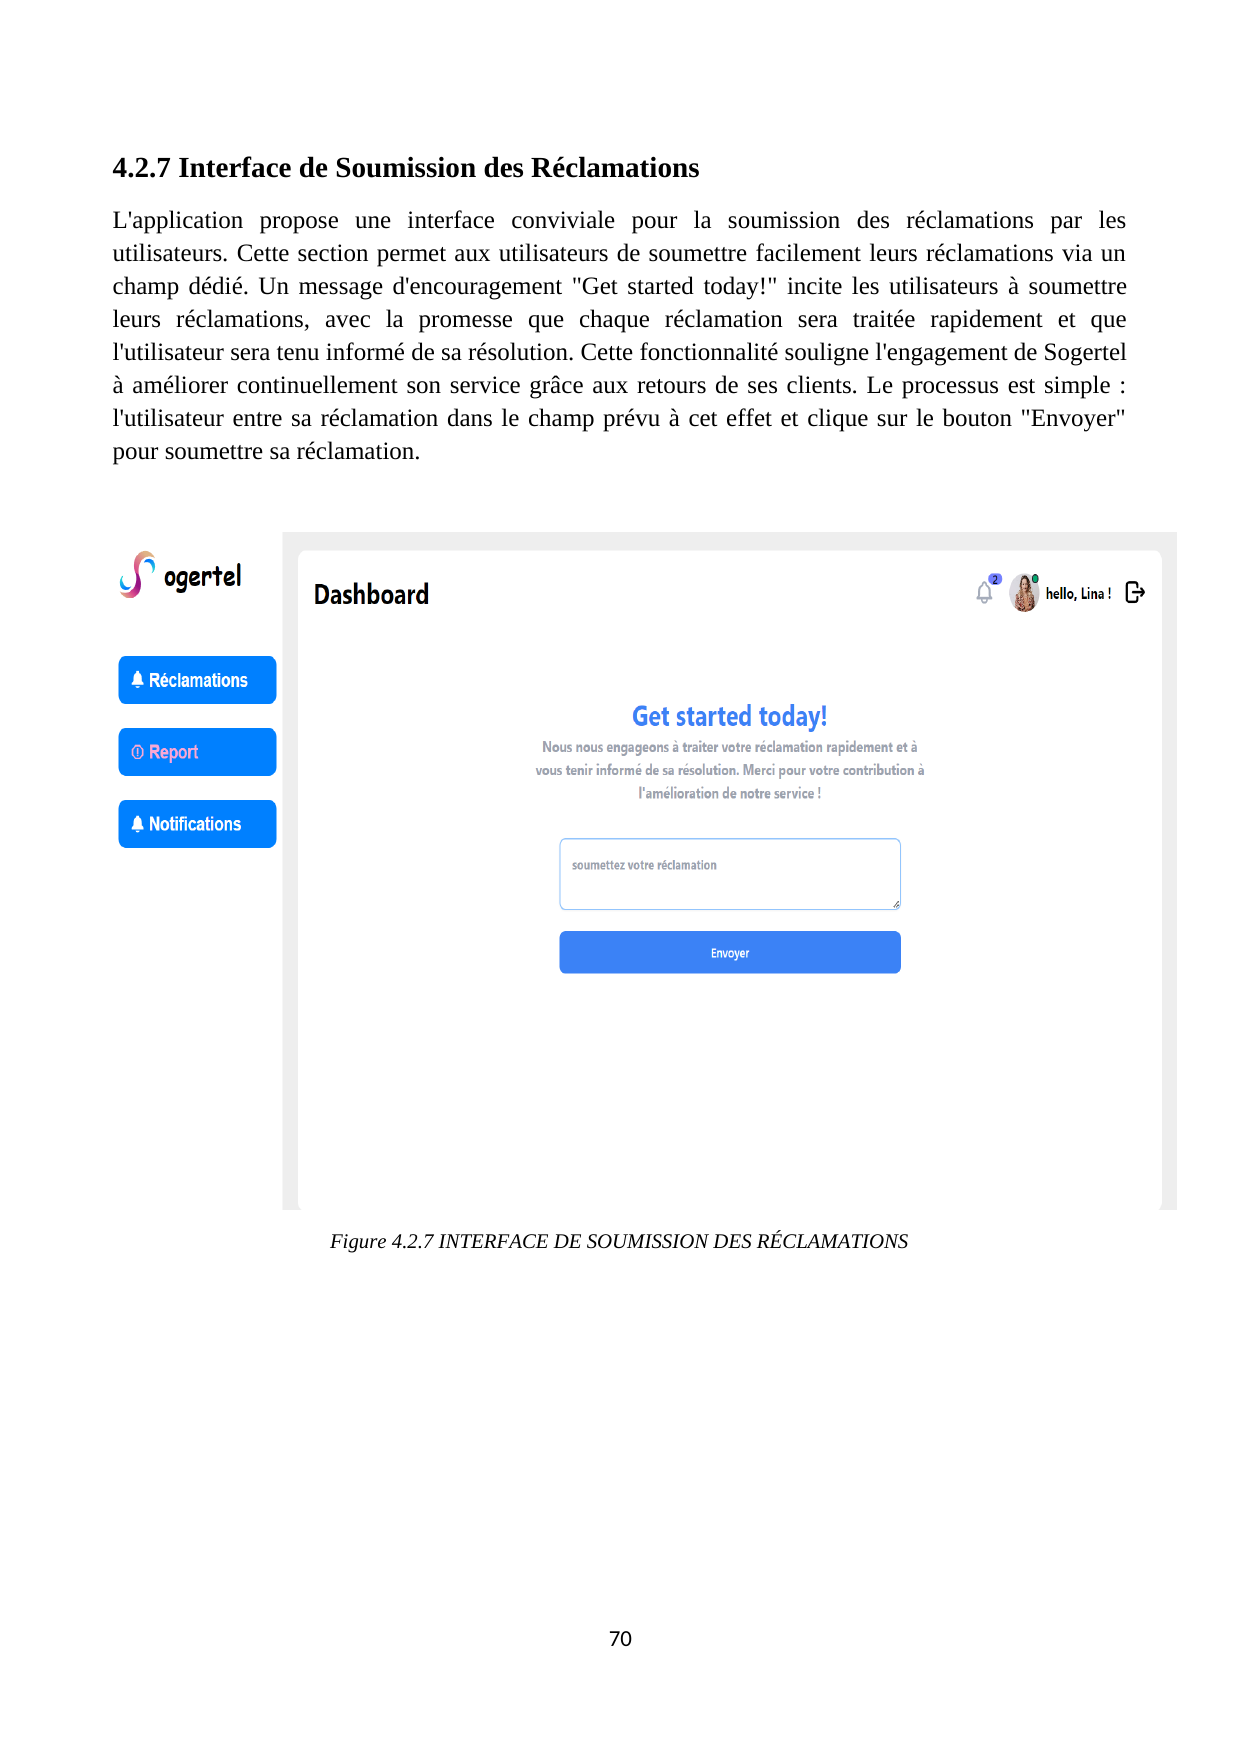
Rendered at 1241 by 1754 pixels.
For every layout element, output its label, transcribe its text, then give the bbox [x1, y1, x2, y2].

text L'application propose une interface conviviale pour la soumission des réclamations par les utilisateurs. Cette section permet aux utilisateurs de soumettre facilement leurs réclamations via un champ dédié. Un message d'encouragement "Get started today!" incite les utilisateurs à soumettre leurs réclamations, avec la promesse que chaque réclamation sera traitée rapidement et que l'utilisateur sera tenu informé de sa résolution. Cette fonctionnalité souligne l'engagement de Sogertel à améliorer continuellement son service grâce aux retours de ses clients. Le processus est simple : l'utilisateur entre sa réclamation dans le champ prévu à cet effet et clique sur le bouton "Envoyer" pour soumettre sa réclamation. [112, 205, 1128, 465]
picture [112, 532, 1177, 1210]
text Figure 4.2.7 INTERFACE DE SOUMISSION DES RÉCLAMATIONS [112, 1229, 1128, 1253]
subtitle 4.2.7 Interface de Soumission des Réclamations [112, 150, 1128, 183]
